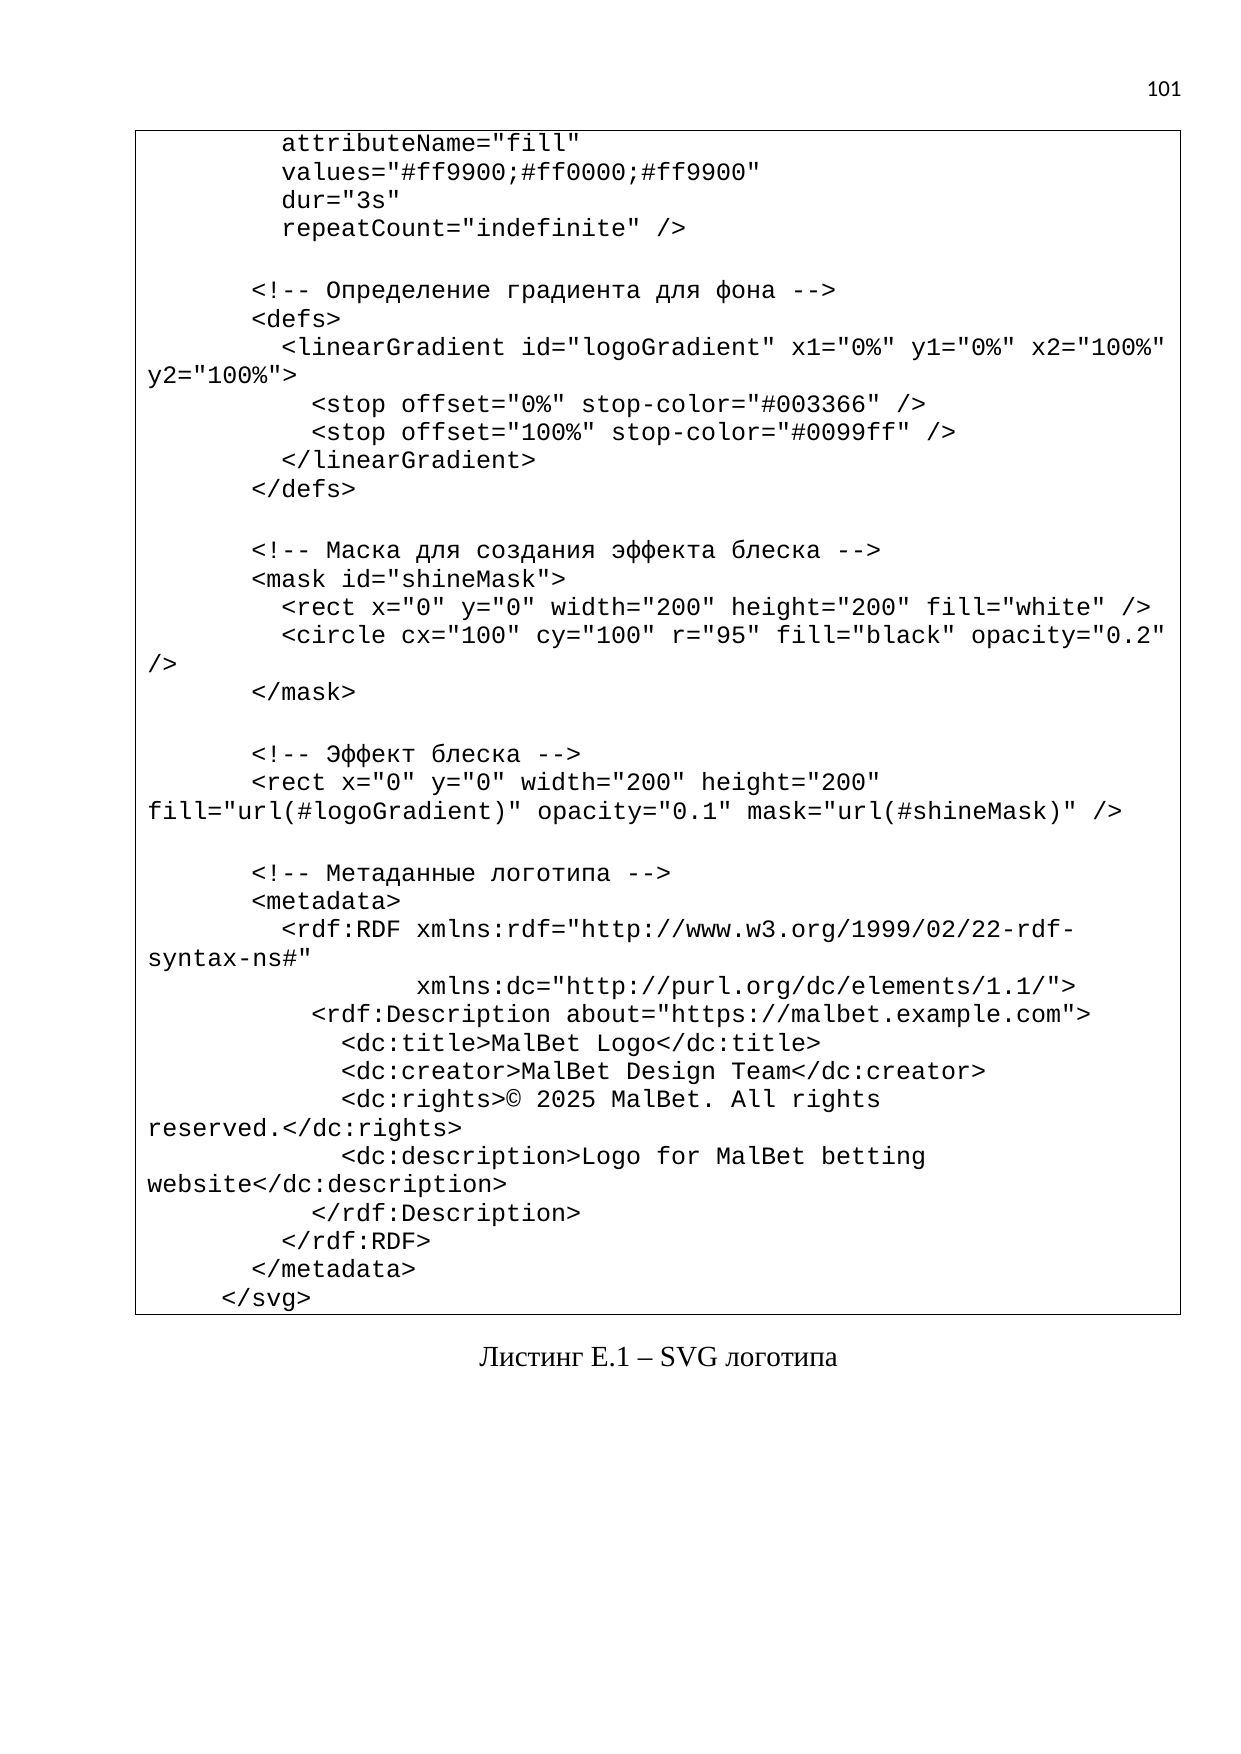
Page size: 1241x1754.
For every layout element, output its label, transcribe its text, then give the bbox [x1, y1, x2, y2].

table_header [136, 131, 1180, 1313]
text Листинг Е.1 – SVG логотипа [136, 1339, 1181, 1373]
